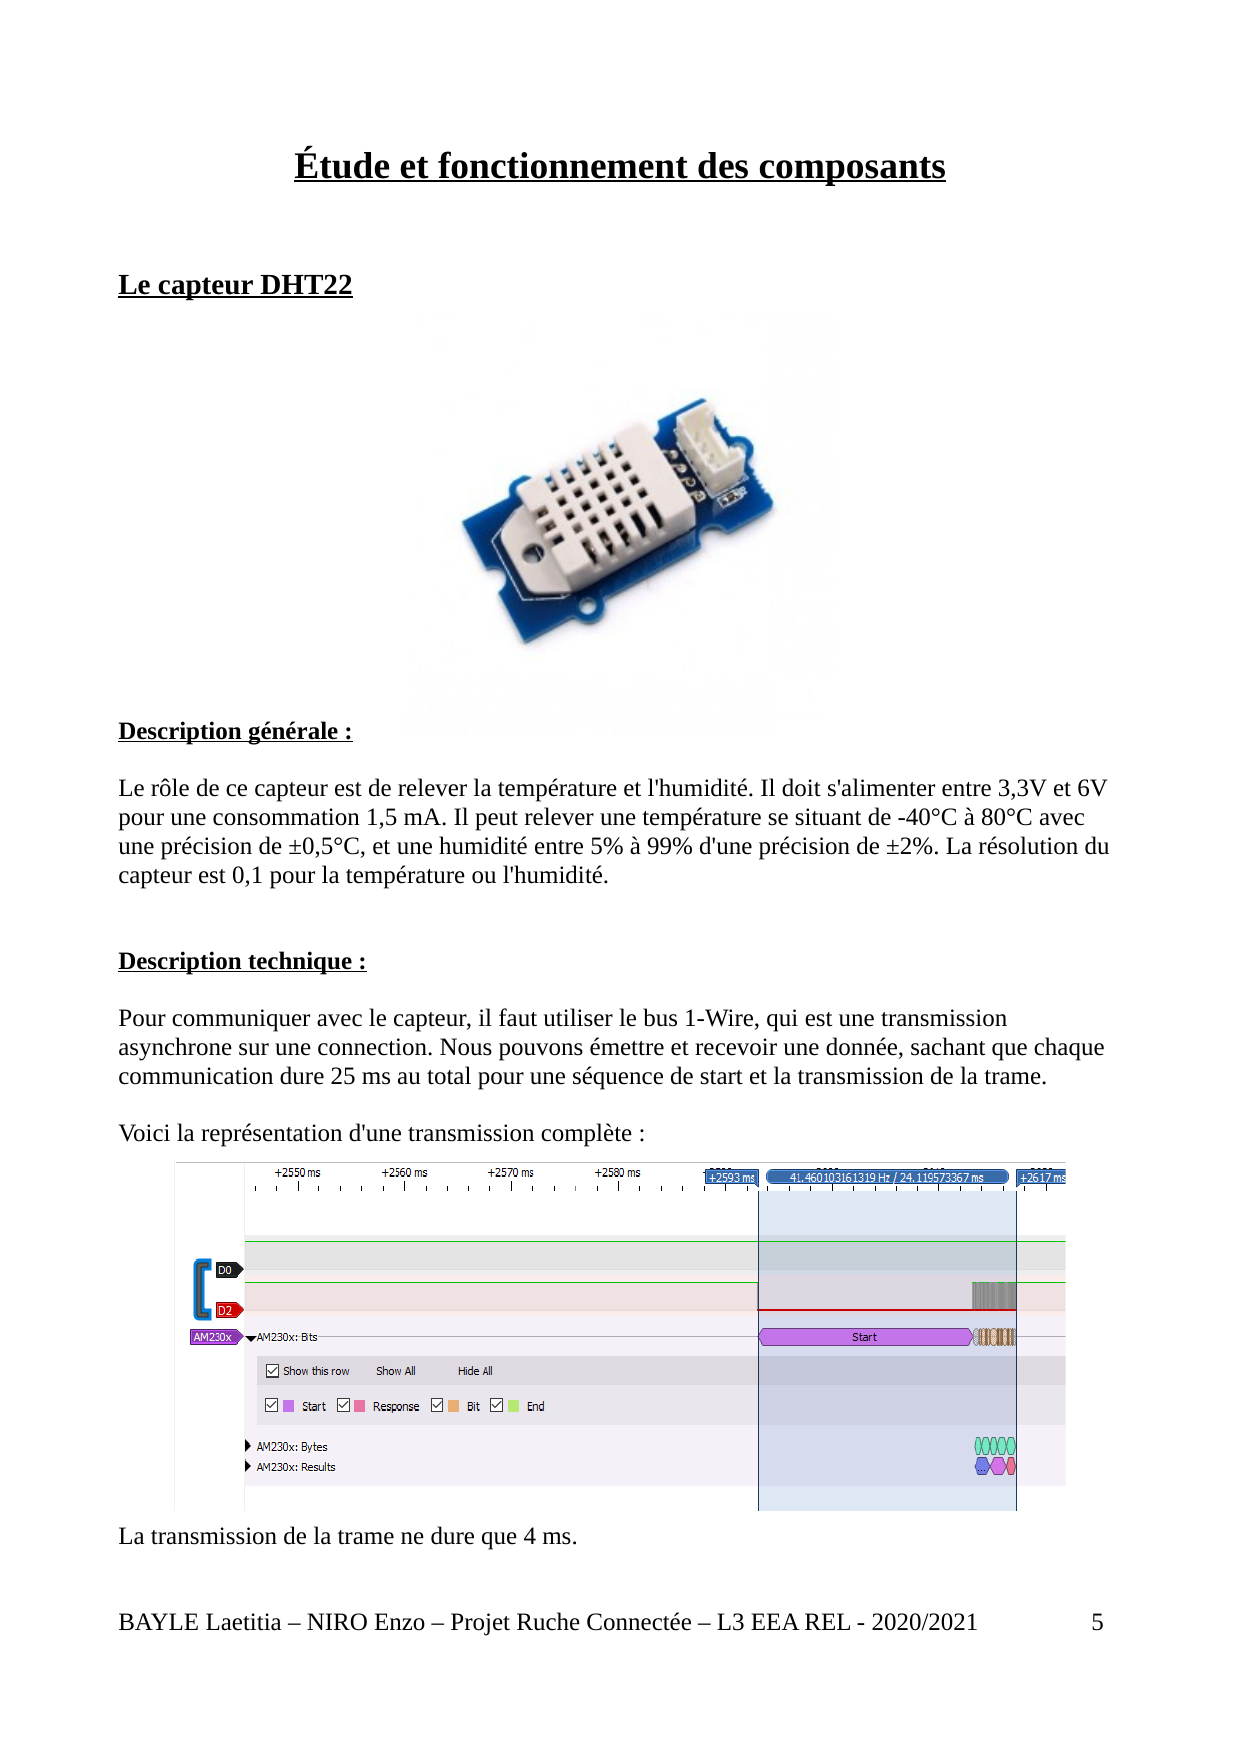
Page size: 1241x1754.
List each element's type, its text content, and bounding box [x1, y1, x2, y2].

text La transmission de la trame ne dure que 4 ms. [118, 1521, 1122, 1550]
text Le rôle de ce capteur est de relever la température et l'humidité. Il doit s'alimenter entre 3,3V et 6V pour une consommation 1,5 mA. Il peut relever une température se situant de -40°C à 80°C avec une précision de ±0,5°C, et une humidité entre 5% à 99% d'une précision de ±2%. La résolution du capteur est 0,1 pour la température ou l'humidité. [118, 773, 1122, 888]
subtitle Le capteur DHT22 [118, 267, 1122, 301]
picture [395, 313, 845, 737]
picture [174, 1160, 1066, 1511]
text Description générale : [118, 716, 1122, 745]
subtitle Étude et fonctionnement des composants [118, 143, 1122, 186]
text Voici la représentation d'une transmission complète : [118, 1118, 1122, 1147]
text Pour communiquer avec le capteur, il faut utiliser le bus 1-Wire, qui est une transmission asynchrone sur une connection. Nous pouvons émettre et recevoir une donnée, sachant que chaque communication dure 25 ms au total pour une séquence de start et la transmission de la trame. [118, 1003, 1122, 1090]
text Description technique : [118, 946, 1122, 975]
